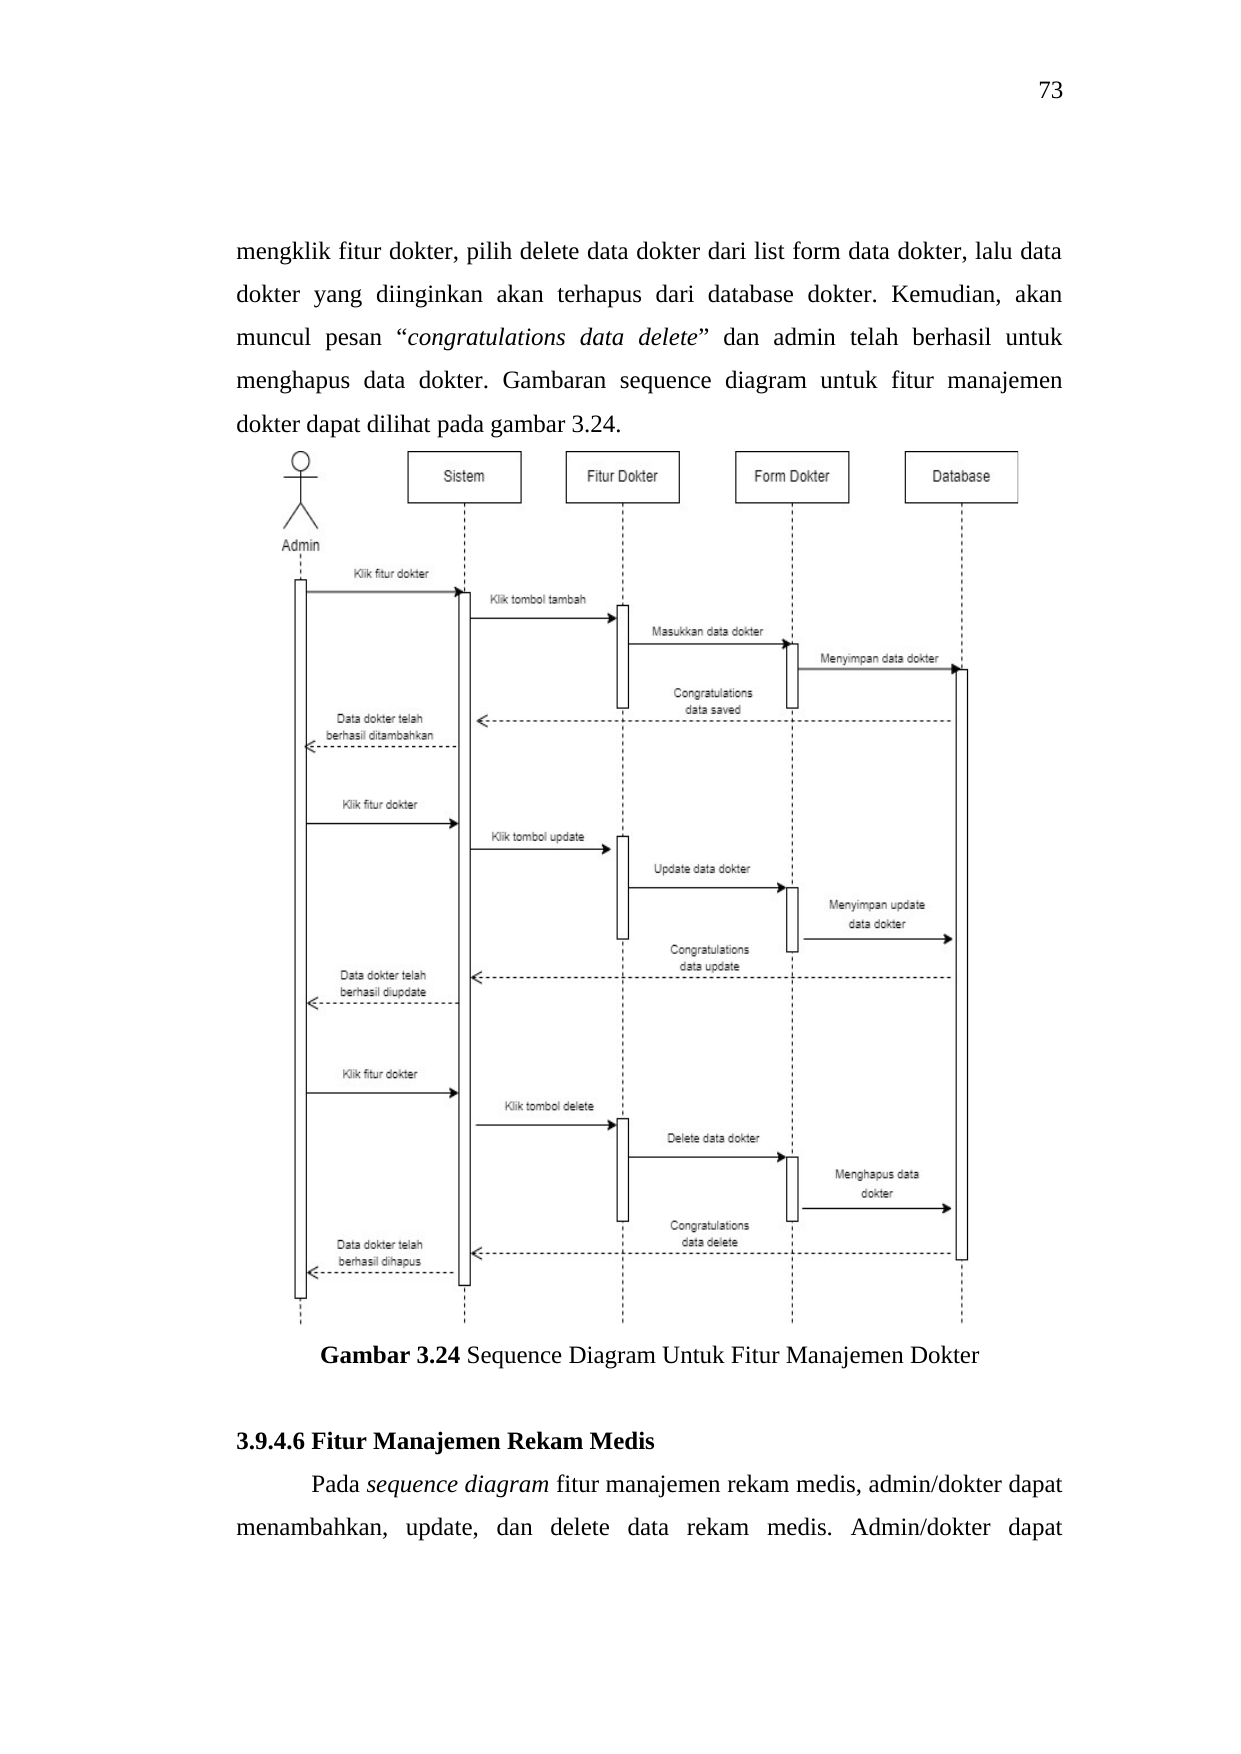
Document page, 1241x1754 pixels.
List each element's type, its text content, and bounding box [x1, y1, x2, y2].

subtitle 3.9.4.6 Fitur Manajemen Rekam Medis [236, 1426, 1063, 1455]
subtitle Gambar 3.24 Sequence Diagram Untuk Fitur Manajemen Dokter [236, 1340, 1063, 1368]
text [236, 236, 1063, 437]
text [236, 1469, 1063, 1541]
picture [281, 451, 1019, 1326]
